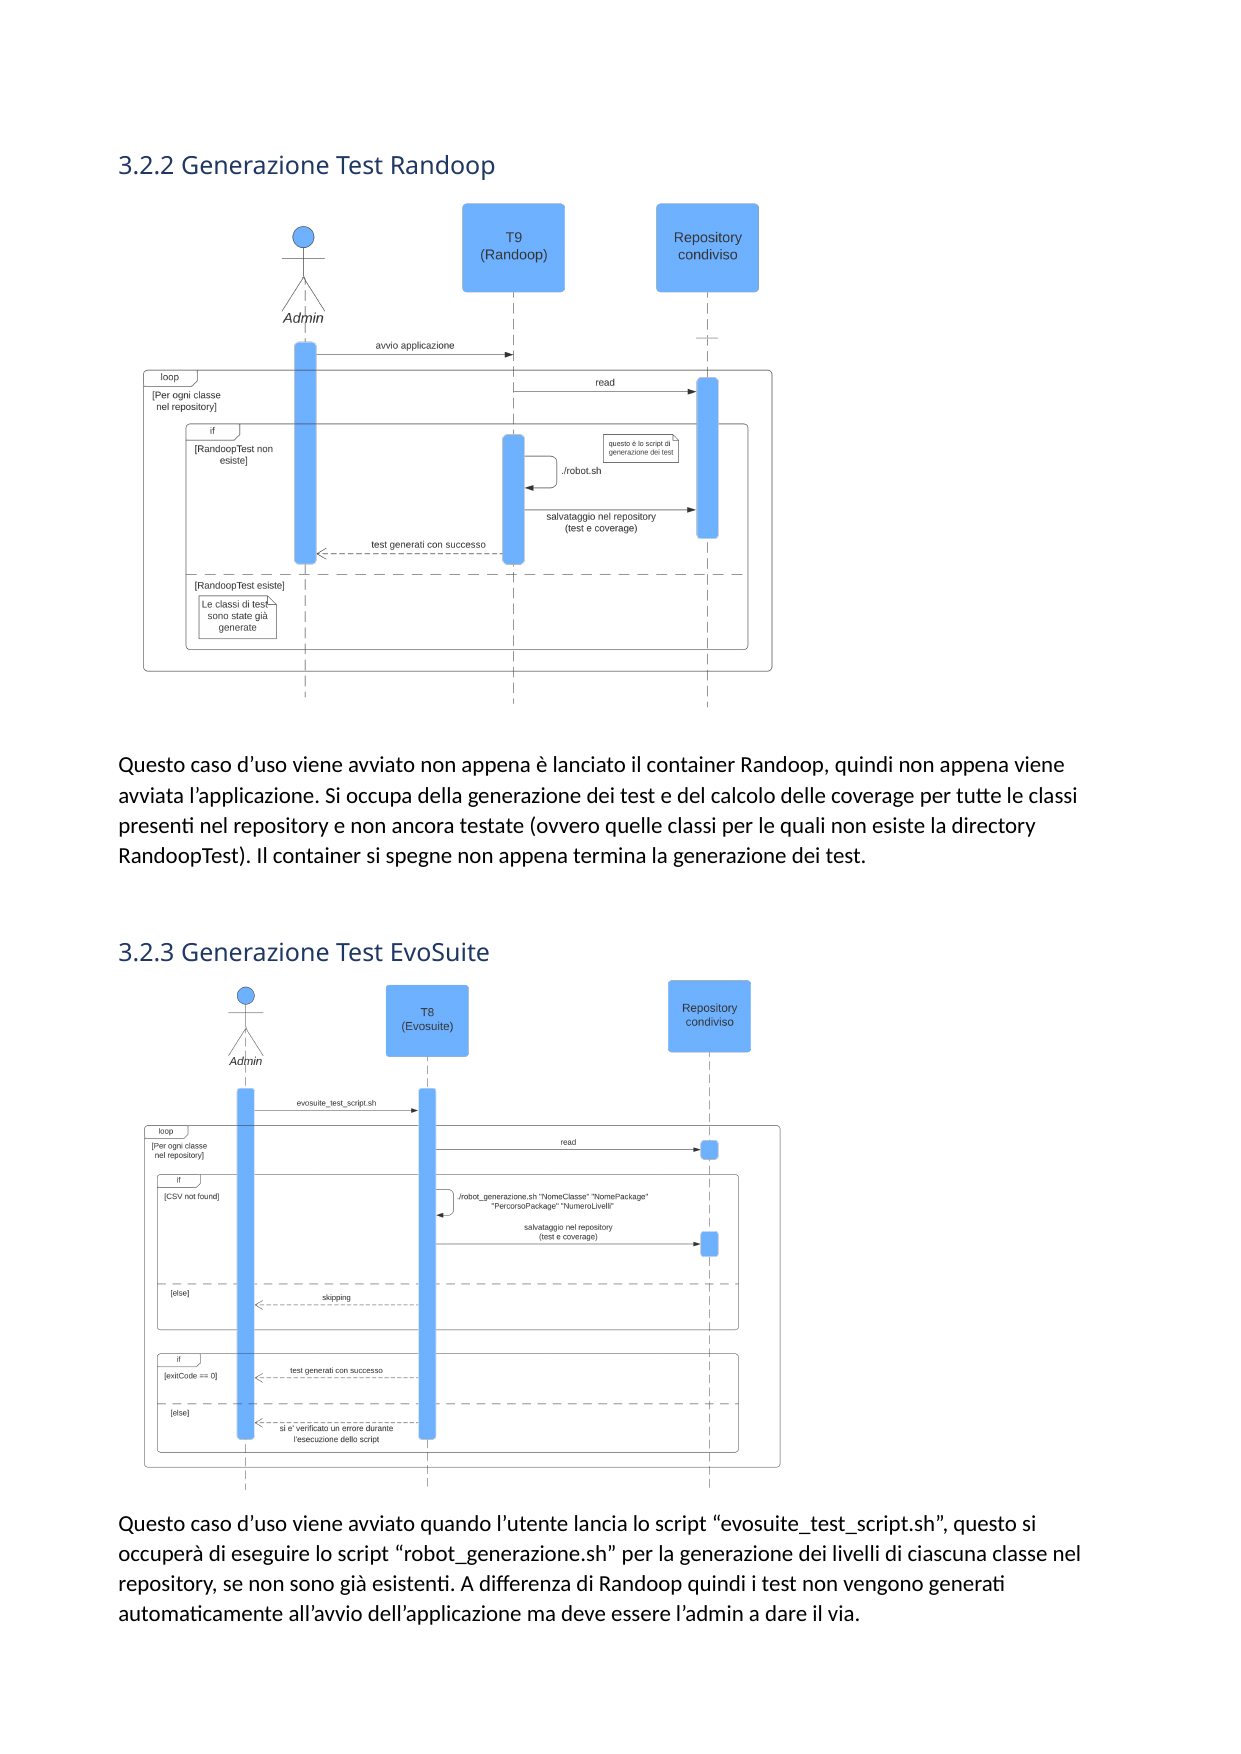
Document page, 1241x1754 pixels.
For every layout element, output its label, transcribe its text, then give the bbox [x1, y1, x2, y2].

picture [118, 184, 804, 732]
subtitle 3.2.3 Generazione Test EvoSuite [118, 935, 1122, 969]
picture [118, 971, 806, 1490]
text Questo caso d’uso viene avviato non appena è lanciato il container Randoop, quindi non appena viene avviata l’applicazione. Si occupa della generazione dei test e del calcolo delle coverage per tutte le classi presenti nel repository e non ancora testate (ovvero quelle classi per le quali non esiste la directory RandoopTest). Il container si spegne non appena termina la generazione dei test. [118, 751, 1122, 869]
text Questo caso d’uso viene avviato quando l’utente lancia lo script “evosuite_test_script.sh”, questo si occuperà di eseguire lo script “robot_generazione.sh” per la generazione dei livelli di ciascuna classe nel repository, se non sono già esistenti. A differenza di Randoop quindi i test non vengono generati automaticamente all’avvio dell’applicazione ma deve essere l’admin a dare il via. [118, 1509, 1122, 1627]
subtitle 3.2.2 Generazione Test Randoop [118, 148, 1122, 182]
